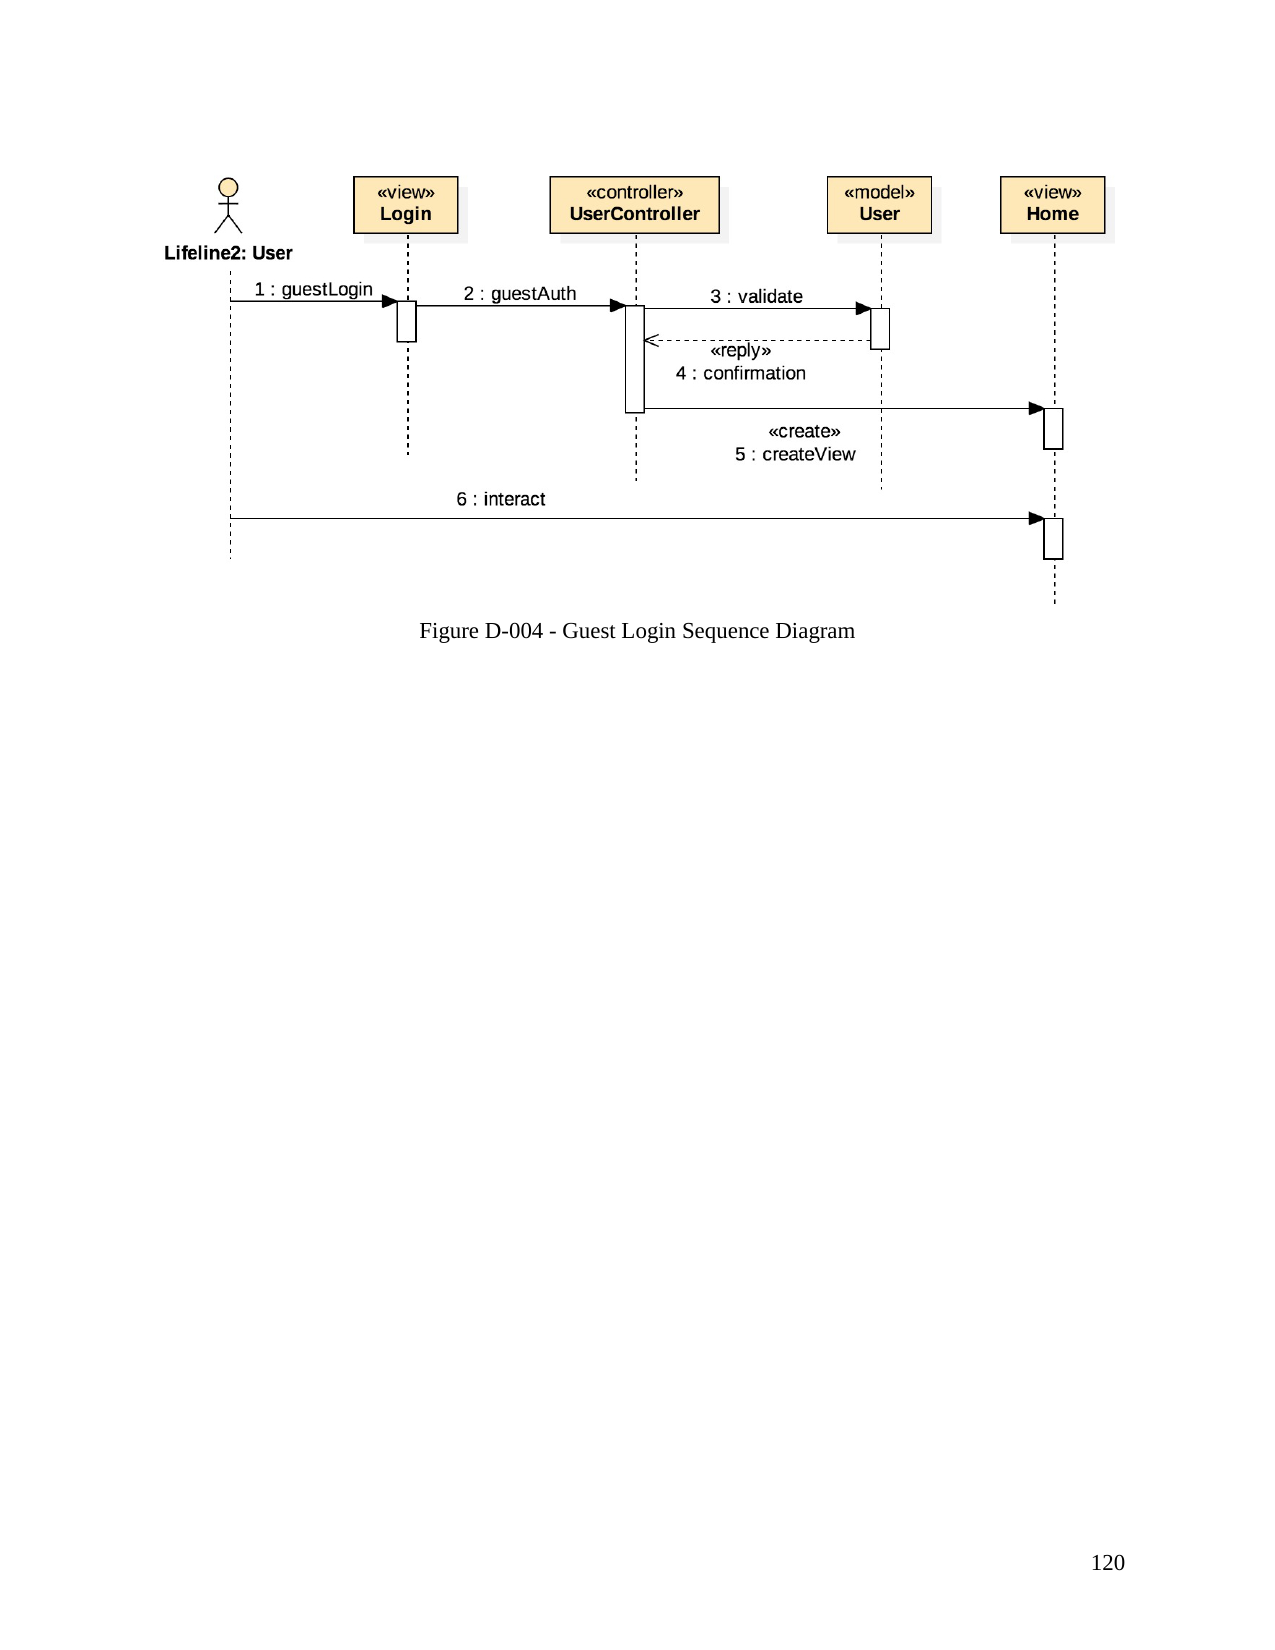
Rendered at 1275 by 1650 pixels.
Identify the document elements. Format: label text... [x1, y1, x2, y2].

picture [150, 150, 1125, 605]
text Figure D-004 - Guest Login Sequence Diagram [150, 617, 1125, 644]
